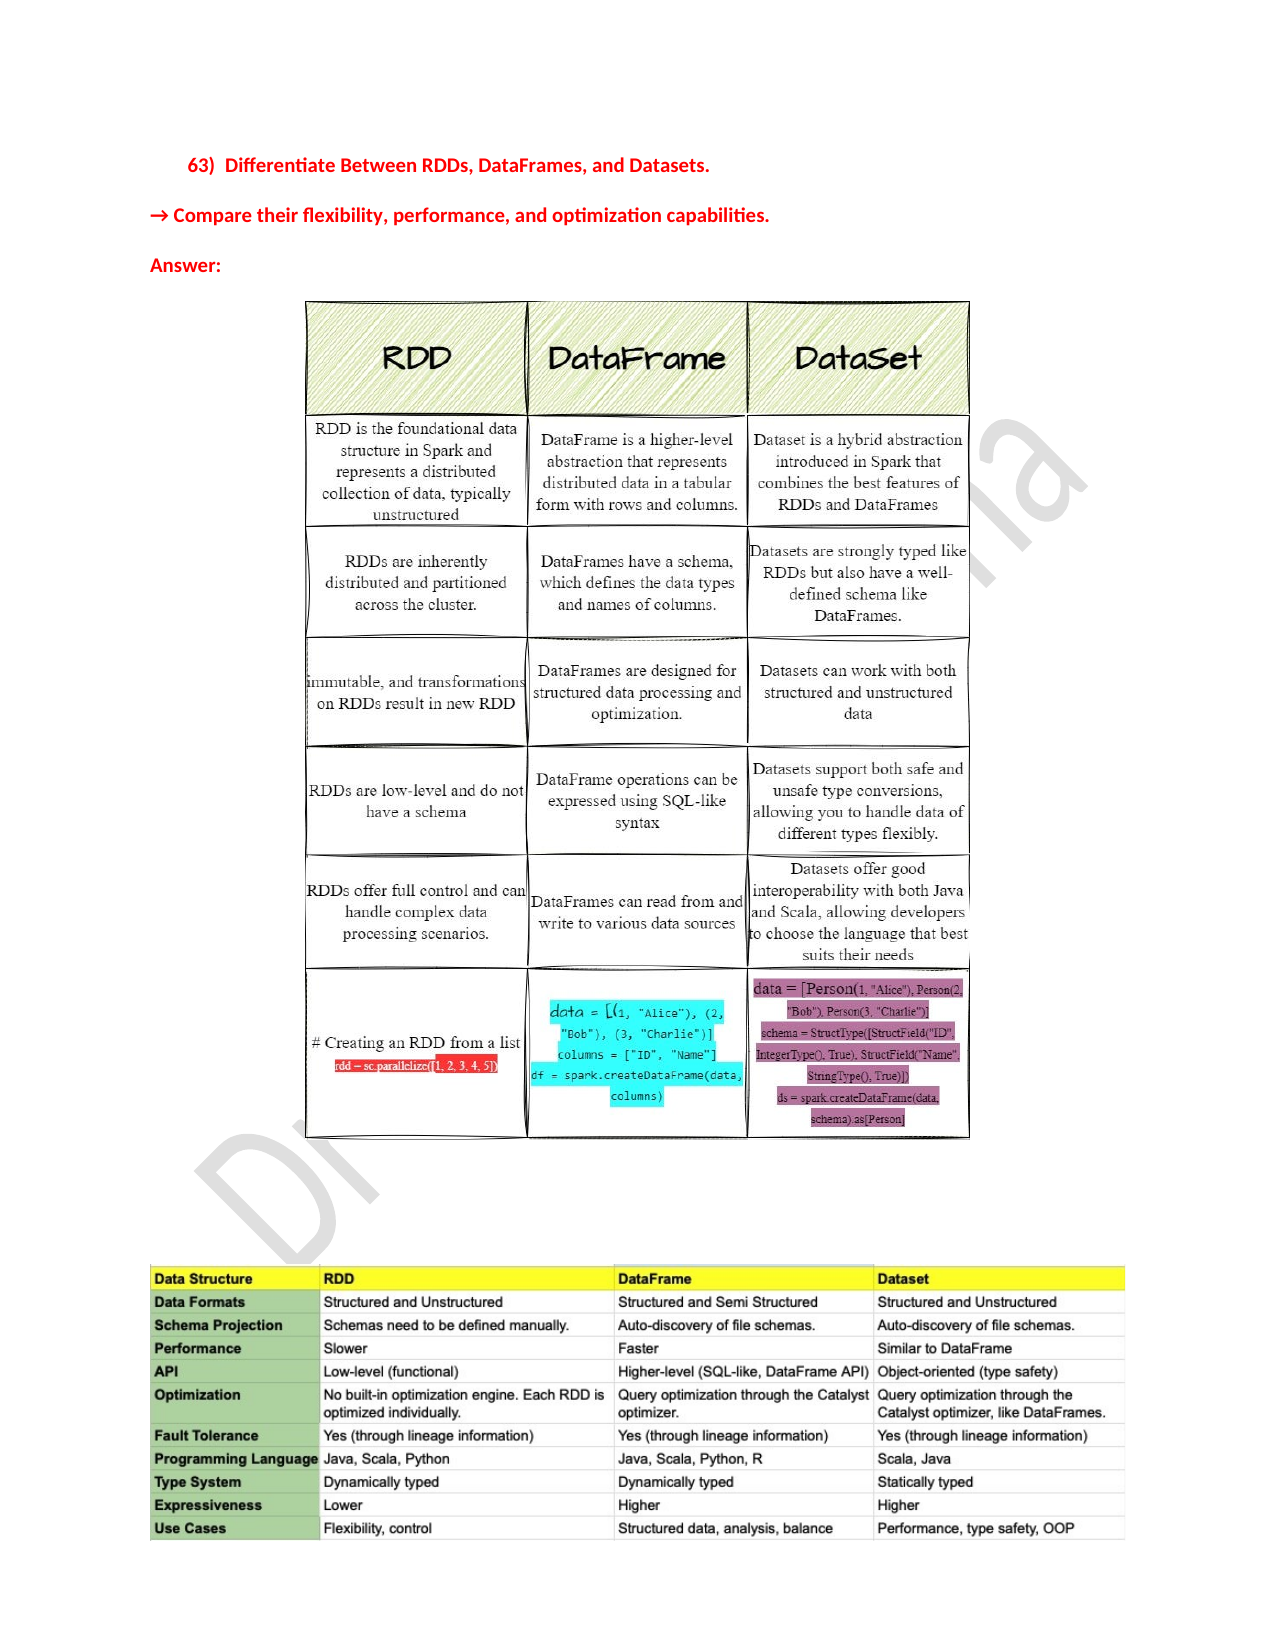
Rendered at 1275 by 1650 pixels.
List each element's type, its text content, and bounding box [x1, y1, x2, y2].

picture [305, 301, 970, 1140]
list Differentiate Between RDDs, DataFrames, and Datasets. [187, 152, 1125, 177]
picture [150, 1264, 1125, 1541]
text → Compare their flexibility, performance, and optimization capabilities. [150, 202, 1125, 227]
text Answer: [150, 252, 1125, 277]
